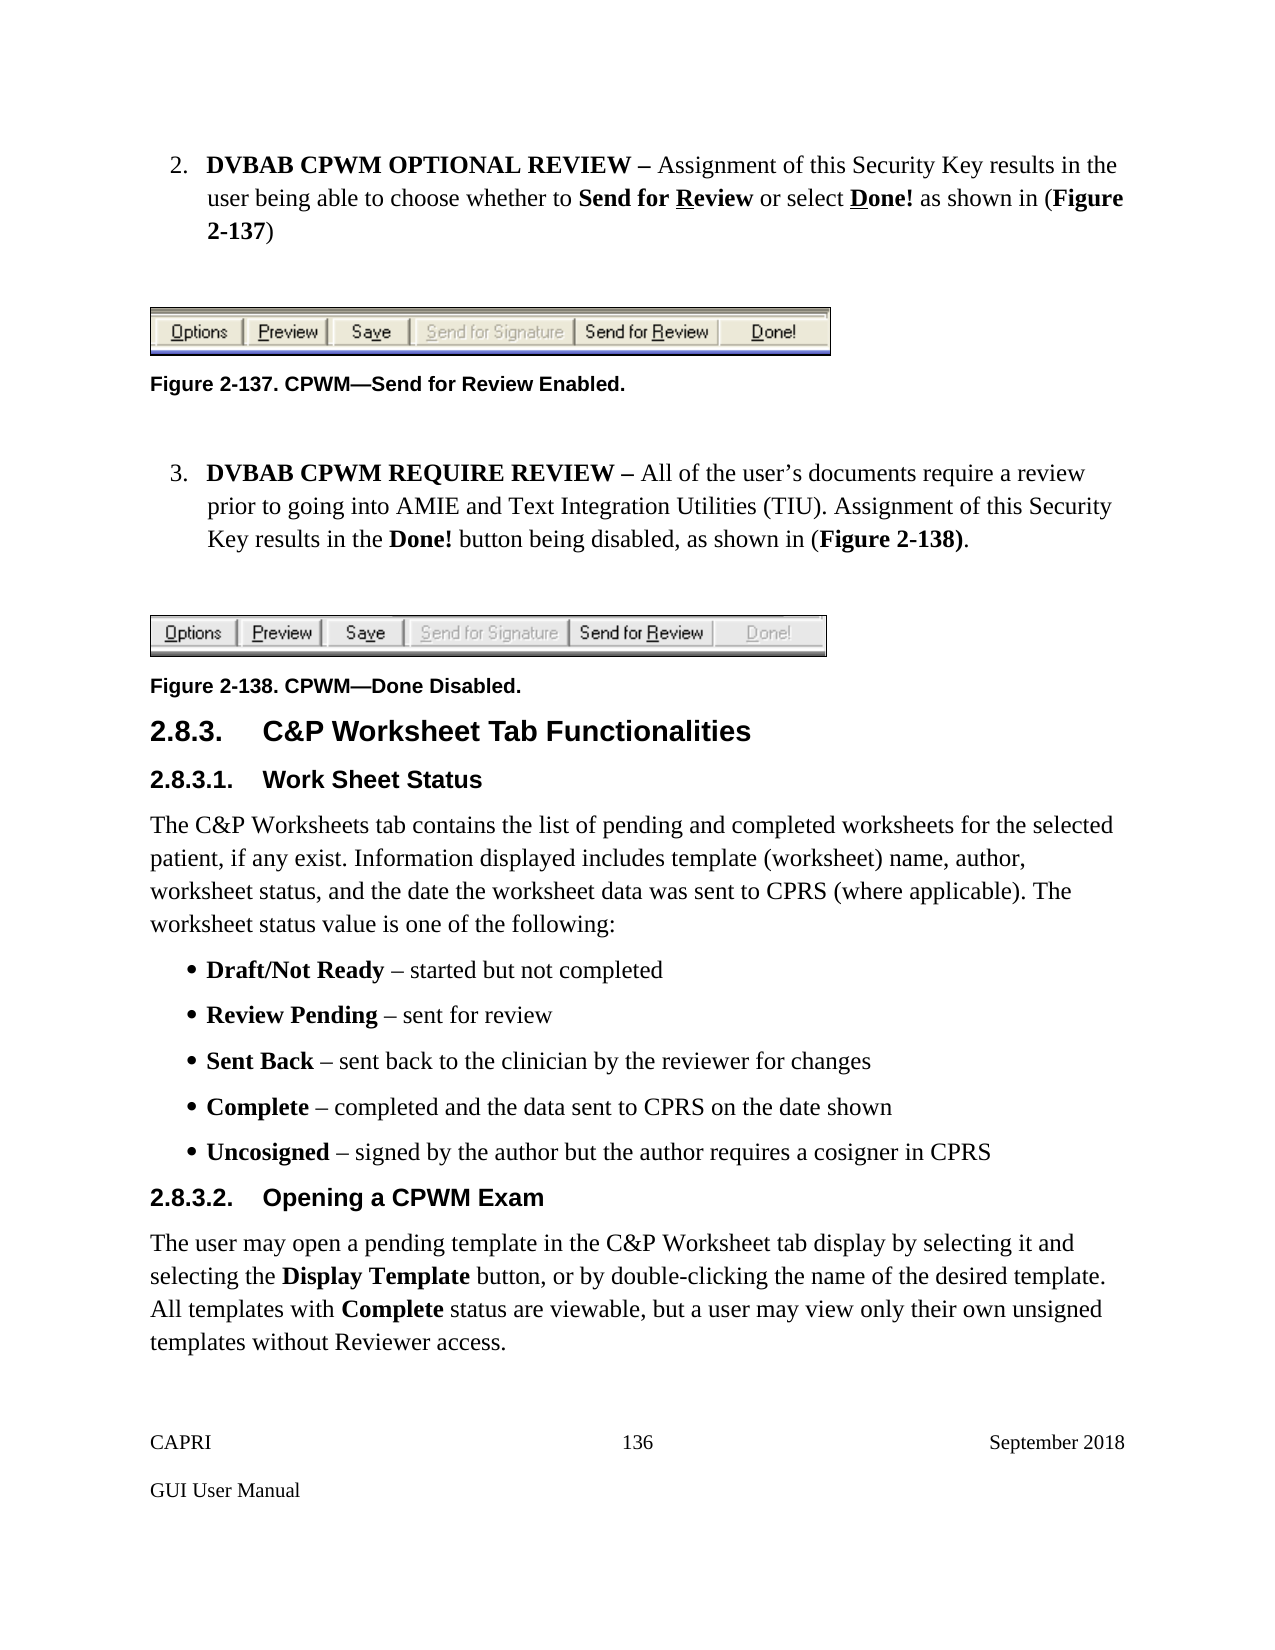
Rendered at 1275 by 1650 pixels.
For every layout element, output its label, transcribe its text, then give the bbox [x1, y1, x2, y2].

list Draft/Not Ready – started but not completed [187, 955, 1125, 984]
list DVBAB CPWM OPTIONAL REVIEW – Assignment of this Security Key results in the user being able to choose whether to Send for Review or select Done! as shown in (Figure 2-157) [169, 150, 1125, 245]
list Complete – completed and the data sent to CPRS on the date shown [187, 1092, 1125, 1120]
list Review Pending – sent for review [187, 1001, 1125, 1029]
list Uncosigned – signed by the author but the author requires a cosigner in CPRS [187, 1137, 1125, 1166]
picture [151, 308, 830, 354]
subtitle Opening a CPWM Exam [150, 1183, 1125, 1211]
subtitle Work Sheet Status [150, 765, 1125, 794]
text The user may open a pending template in the C&P Worksheet tab display by selecting it and selecting the Display Template button, or by double-clicking the name of the desired template. All templates with Complete status are viewable, but a user may view only their own unsigned templates without Reviewer access. [150, 1228, 1125, 1356]
list Sent Back – sent back to the clinician by the reviewer for changes [187, 1046, 1125, 1075]
subtitle C&P Worksheet Tab Functionalities [150, 714, 1125, 747]
list DVBAB CPWM REQUIRE REVIEW – All of the user’s documents require a review prior to going into AMIE and Text Integration Utilities (TIU). Assignment of this Security Key results in the Done! button being disabled, as shown in (Figure 2-158). [169, 458, 1125, 553]
text The C&P Worksheets tab contains the list of pending and completed worksheets for the selected patient, if any exist. Information displayed includes template (worksheet) name, author, worksheet status, and the date the worksheet data was sent to CPRS (where applicable). The worksheet status value is one of the following: [150, 810, 1125, 938]
